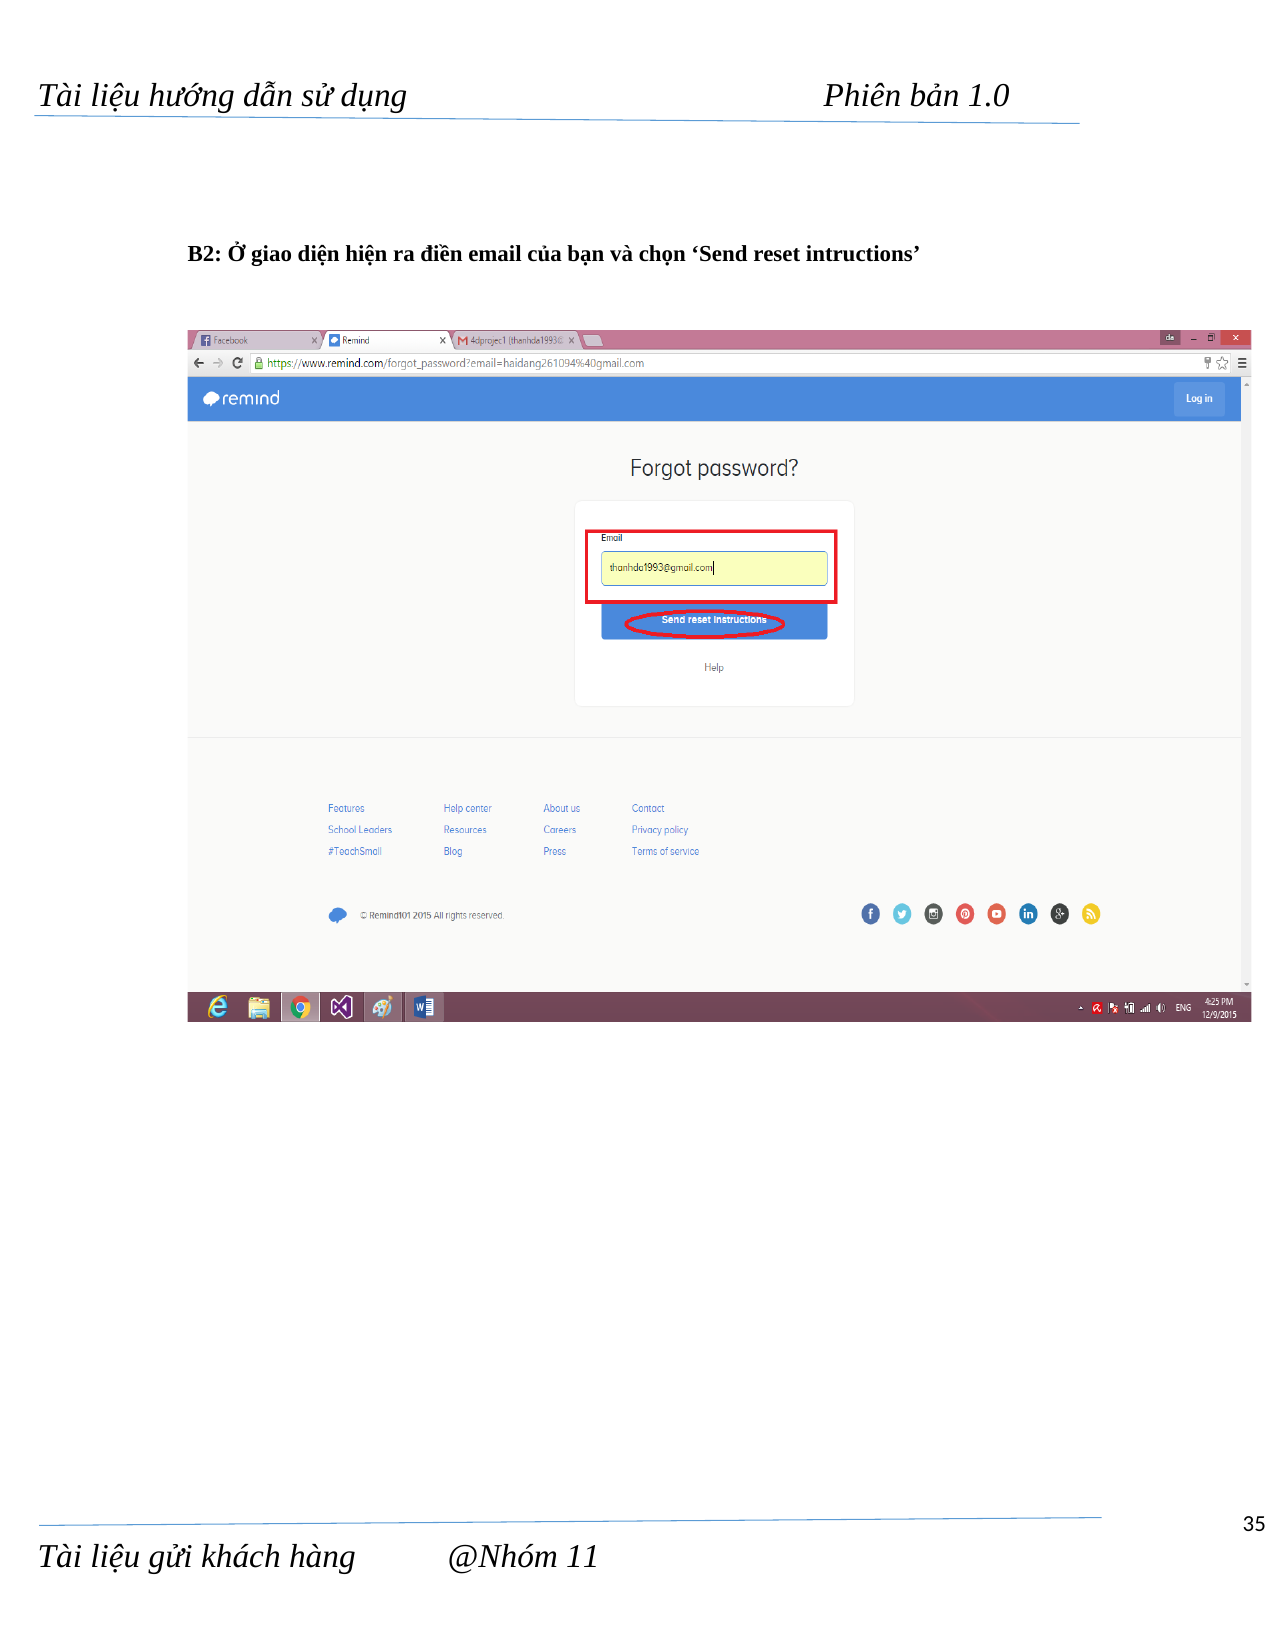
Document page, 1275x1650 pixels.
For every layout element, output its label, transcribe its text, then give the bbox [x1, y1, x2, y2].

text B2: Ở giao diện hiện ra điền email của bạn và chọn ‘Send reset intructions’ [84, 240, 1266, 267]
picture [187, 330, 1252, 1022]
